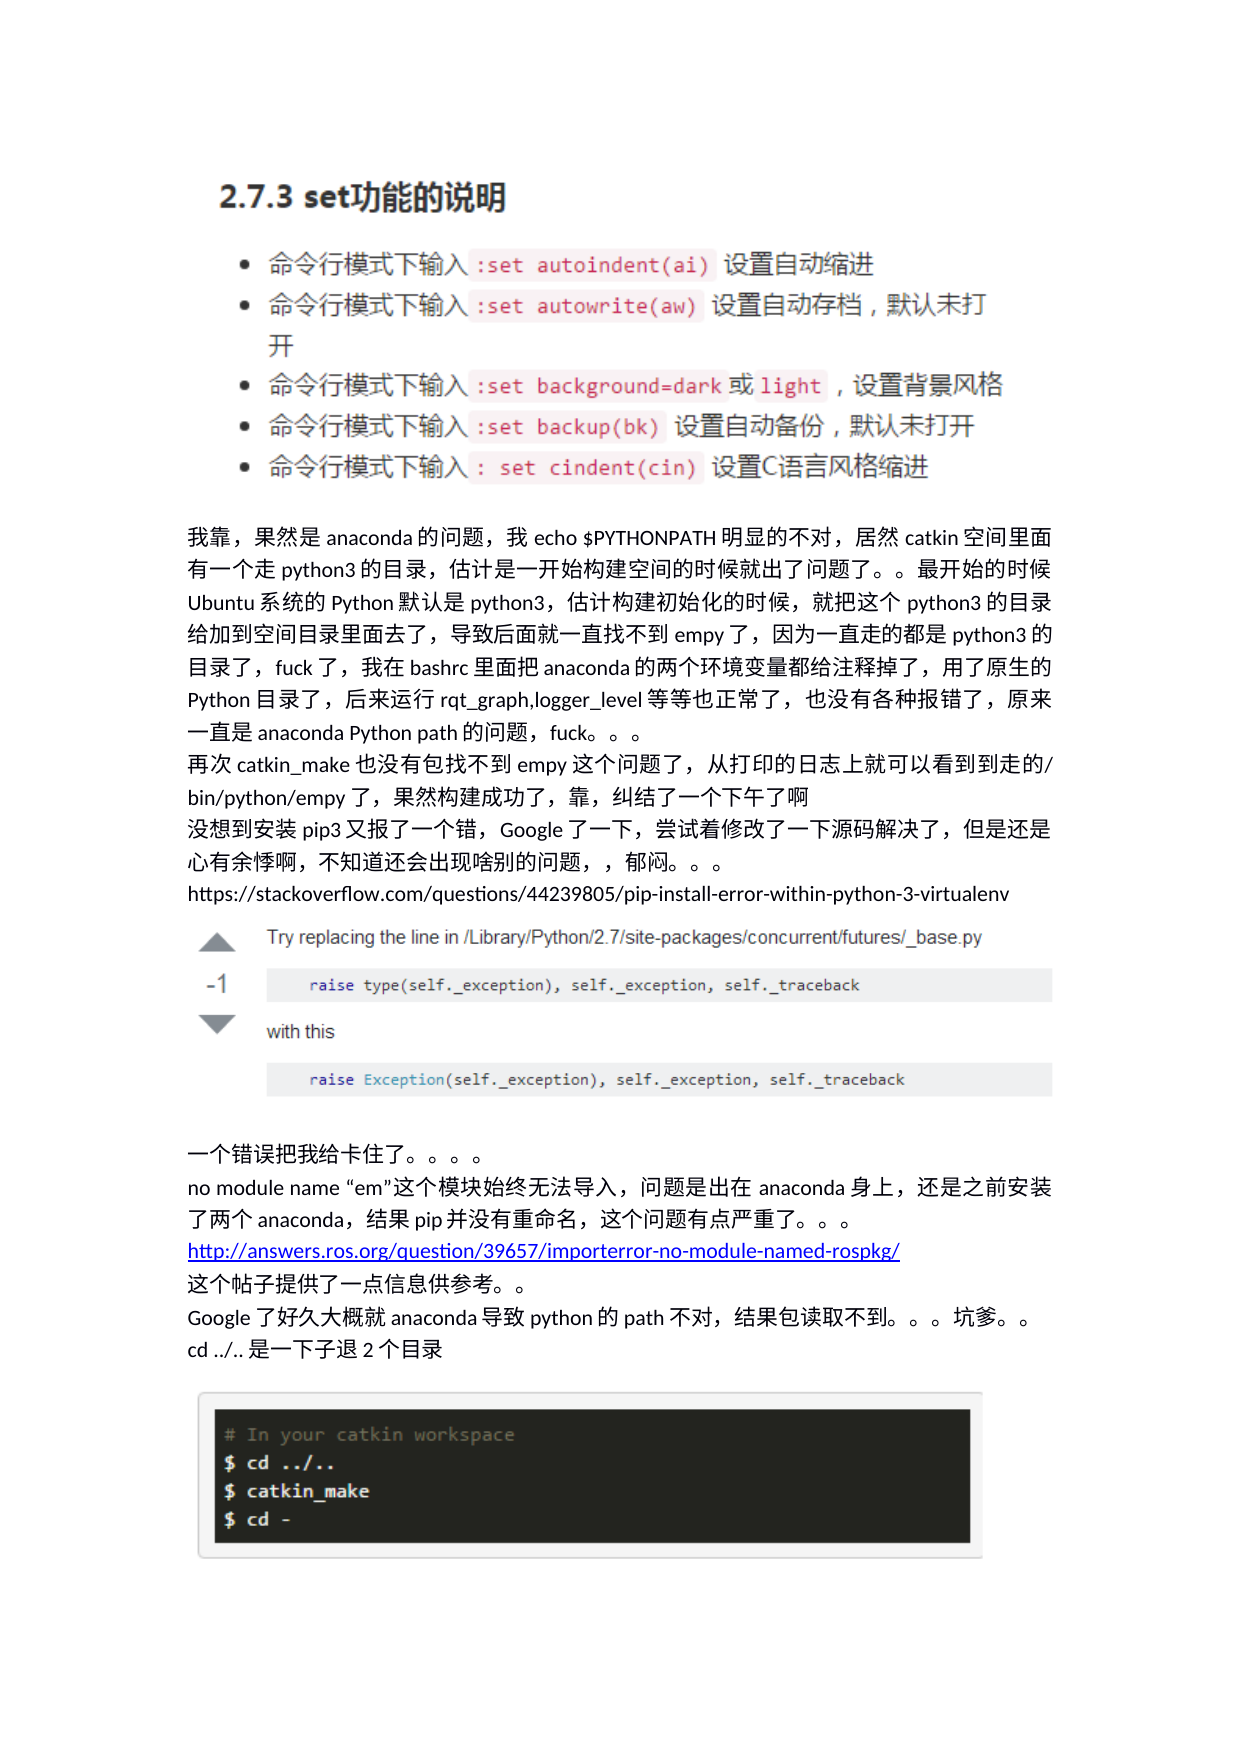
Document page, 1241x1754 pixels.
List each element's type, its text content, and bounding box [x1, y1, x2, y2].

text 这个帖子提供了一点信息供参考。。 [187, 1267, 1053, 1299]
text http://answers.ros.org/question/39657/importerror-no-module-named-rospkg/ [187, 1234, 1053, 1267]
text 我靠，果然是anaconda的问题，我echo $PYTHONPATH明显的不对，居然catkin空间里面有一个走python3的目录，估计是一开始构建空间的时候就出了问题了。。最开始的时候Ubuntu系统的Python默认是python3，估计构建初始化的时候，就把这个python3的目录给加到空间目录里面去了，导致后面就一直找不到empy了，因为一直走的都是python3的目录了，fuck了，我在bashrc里面把anaconda的两个环境变量都给注释掉了，用了原生的Python目录了，后来运行rqt_graph,logger_level等等也正常了，也没有各种报错了，原来一直是anaconda Python path的问题，fuck。。。 [187, 519, 1053, 747]
picture [187, 909, 1053, 1116]
picture [187, 162, 1033, 494]
text 没想到安装pip3又报了一个错，Google了一下，尝试着修改了一下源码解决了，但是还是心有余悸啊，不知道还会出现啥别的问题，，郁闷。。。 [187, 812, 1053, 877]
picture [187, 1364, 983, 1570]
text 一个错误把我给卡住了。。。。 [187, 1137, 1053, 1169]
text Google了好久大概就anaconda导致python的path不对，结果包读取不到。。。坑爹。。 [187, 1299, 1053, 1332]
text no module name “em”这个模块始终无法导入，问题是出在anaconda身上，还是之前安装了两个anaconda，结果pip并没有重命名，这个问题有点严重了。。。 [187, 1169, 1053, 1234]
text https://stackoverflow.com/questions/44239805/pip-install-error-within-python-3-virtualenv [187, 877, 1053, 909]
text cd ../.. 是一下子退2个目录 [187, 1332, 1053, 1364]
text 再次catkin_make也没有包找不到empy这个问题了，从打印的日志上就可以看到到走的/bin/python/empy了，果然构建成功了，靠，纠结了一个下午了啊 [187, 747, 1053, 812]
